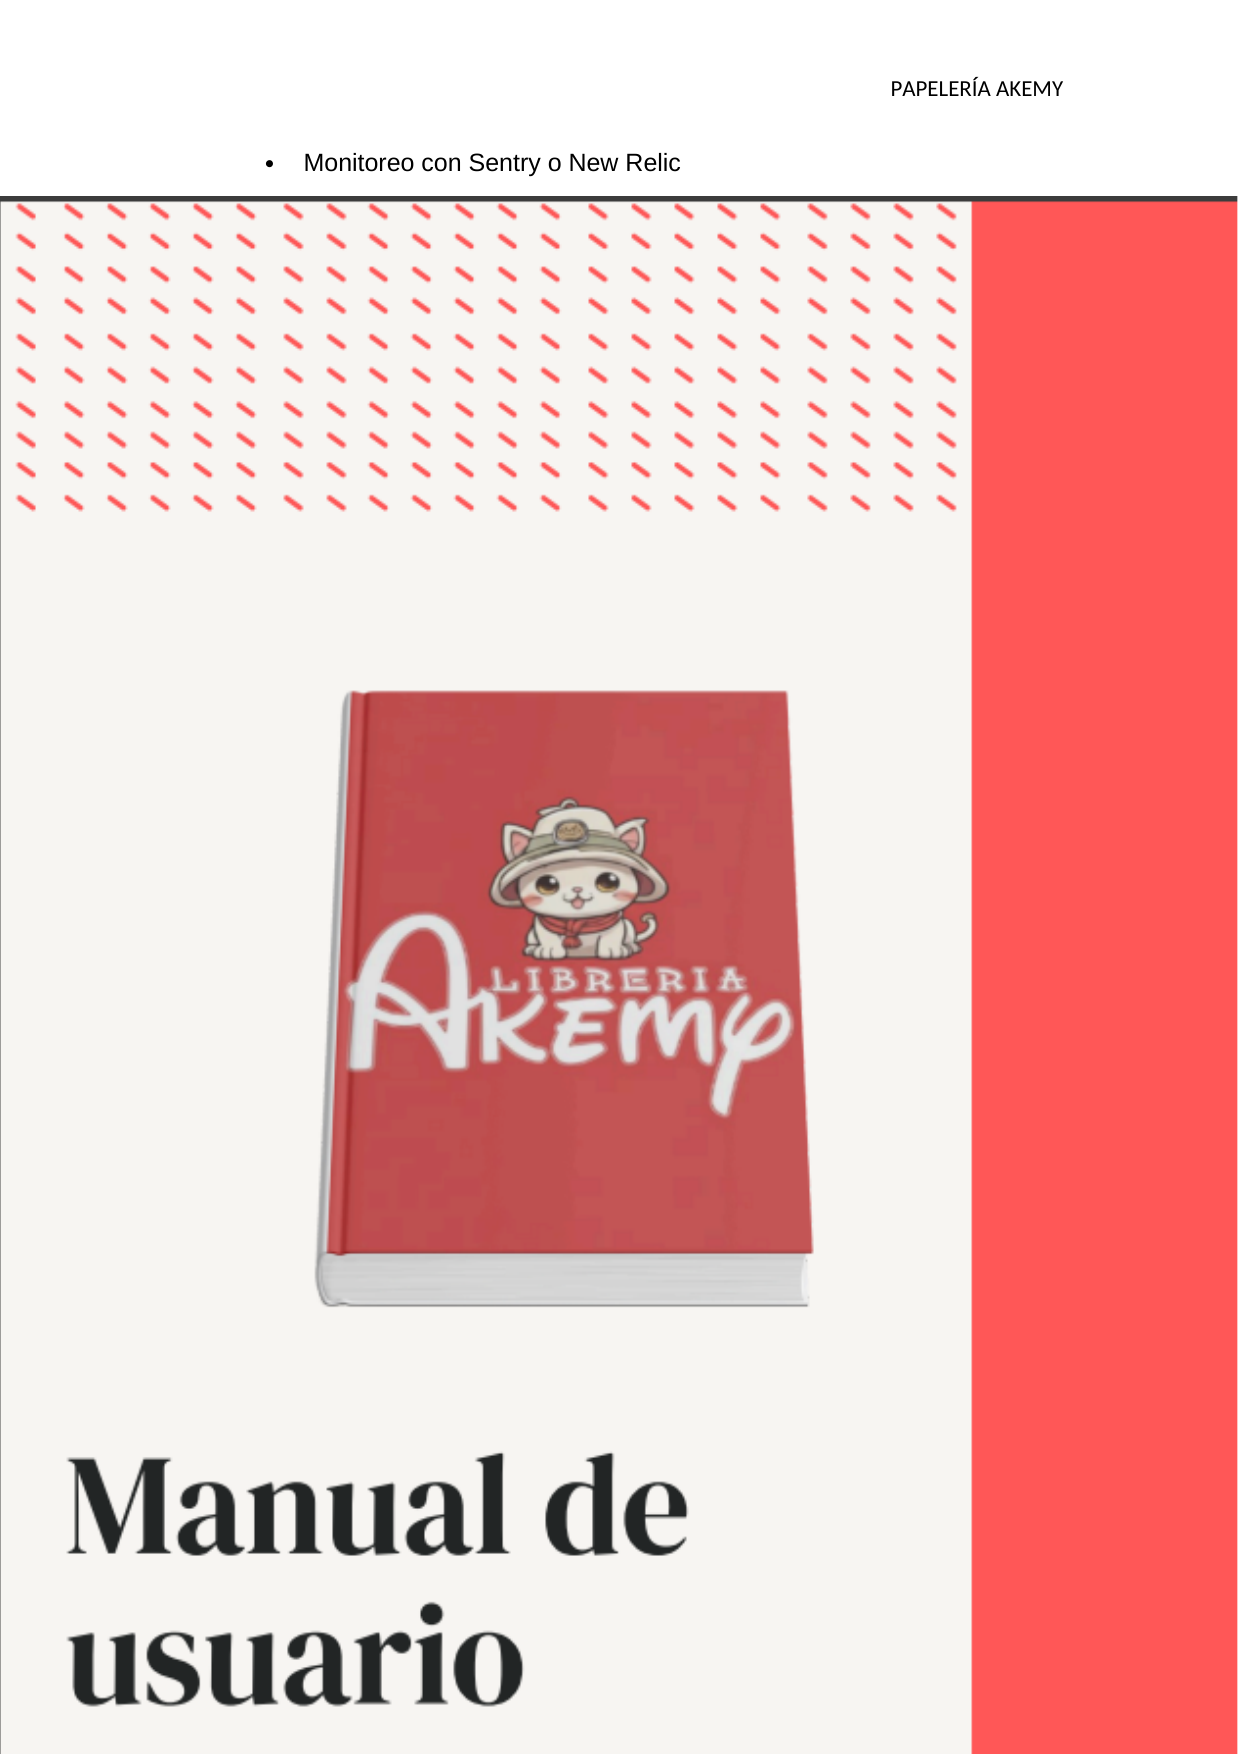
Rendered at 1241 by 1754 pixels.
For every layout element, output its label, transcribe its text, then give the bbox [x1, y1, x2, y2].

list Monitoreo con Sentry o New Relic [266, 148, 1063, 176]
picture [0, 196, 1238, 1754]
